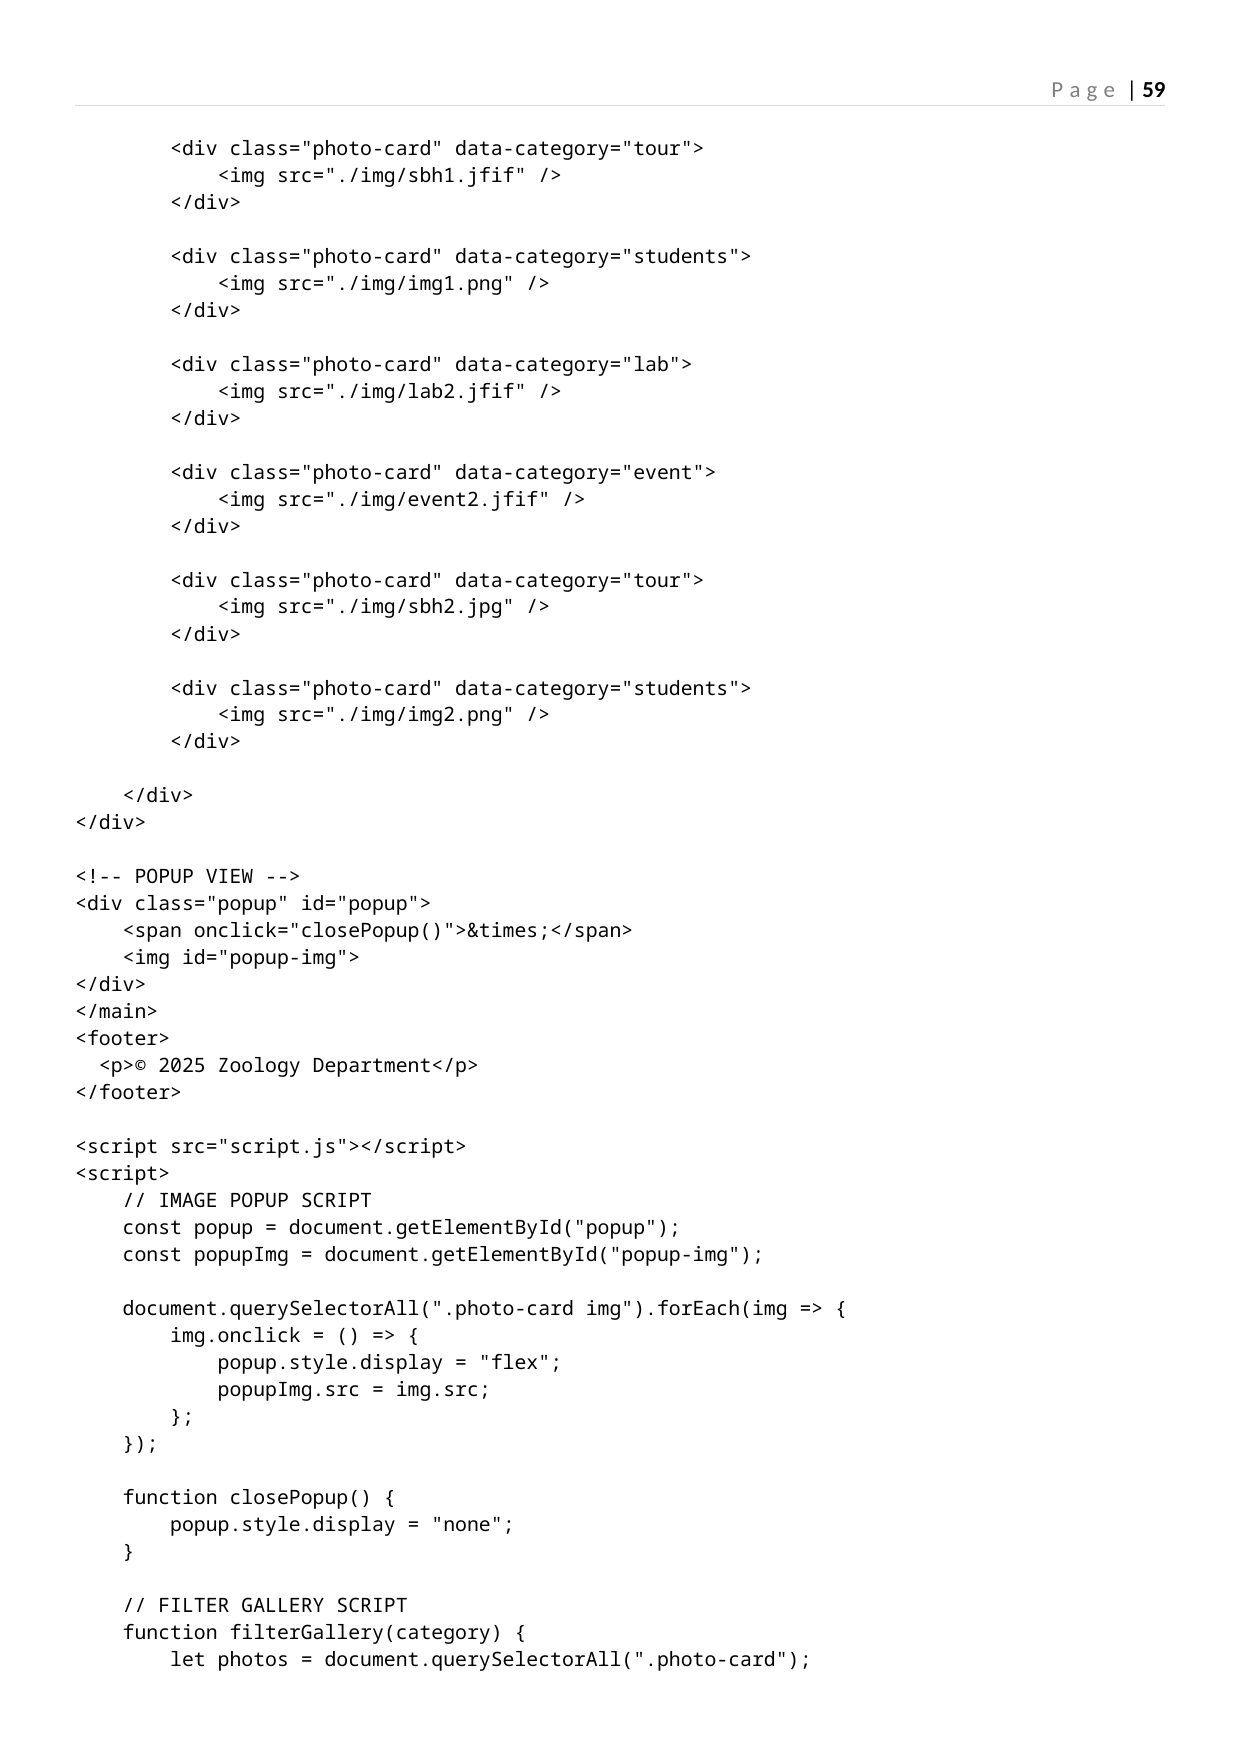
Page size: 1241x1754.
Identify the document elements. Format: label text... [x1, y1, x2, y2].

text <img src="./img/img1.png" /> [75, 269, 1165, 296]
text <!-- POPUP VIEW --> [75, 863, 1165, 889]
text popup.style.display = "none"; [75, 1510, 1165, 1537]
text </div> [75, 188, 1165, 215]
text function closePopup() { [75, 1483, 1165, 1510]
text <div class="photo-card" data-category="tour"> [75, 566, 1165, 593]
text </main> [75, 997, 1165, 1024]
text </div> [75, 296, 1165, 323]
text <script src="script.js"></script> [75, 1132, 1165, 1159]
text </div> [75, 971, 1165, 997]
text // FILTER GALLERY SCRIPT [75, 1591, 1165, 1618]
text <img id="popup-img"> [75, 943, 1165, 971]
text let photos = document.querySelectorAll(".photo-card"); [75, 1645, 1165, 1672]
text <img src="./img/img2.png" /> [75, 701, 1165, 728]
text <script> [75, 1159, 1165, 1186]
text </div> [75, 512, 1165, 539]
text document.querySelectorAll(".photo-card img").forEach(img => { [75, 1294, 1165, 1321]
text <img src="./img/sbh1.jfif" /> [75, 161, 1165, 188]
text </footer> [75, 1078, 1165, 1105]
text }; [75, 1402, 1165, 1429]
text popup.style.display = "flex"; [75, 1348, 1165, 1375]
text <footer> [75, 1024, 1165, 1051]
text <img src="./img/lab2.jfif" /> [75, 377, 1165, 404]
text <span onclick="closePopup()">&times;</span> [75, 917, 1165, 943]
text </div> [75, 782, 1165, 809]
text <img src="./img/sbh2.jpg" /> [75, 593, 1165, 620]
text const popupImg = document.getElementById("popup-img"); [75, 1240, 1165, 1267]
text // IMAGE POPUP SCRIPT [75, 1186, 1165, 1213]
text </div> [75, 404, 1165, 431]
text } [75, 1537, 1165, 1564]
text <div class="popup" id="popup"> [75, 889, 1165, 917]
text <div class="photo-card" data-category="students"> [75, 674, 1165, 701]
text <p>© 2025 Zoology Department</p> [75, 1051, 1165, 1078]
text </div> [75, 809, 1165, 836]
text </div> [75, 728, 1165, 755]
text <img src="./img/event2.jfif" /> [75, 485, 1165, 512]
text popupImg.src = img.src; [75, 1375, 1165, 1402]
text </div> [75, 620, 1165, 647]
text <div class="photo-card" data-category="tour"> [75, 134, 1165, 161]
text function filterGallery(category) { [75, 1618, 1165, 1645]
text <div class="photo-card" data-category="students"> [75, 242, 1165, 269]
text <div class="photo-card" data-category="lab"> [75, 350, 1165, 377]
text const popup = document.getElementById("popup"); [75, 1213, 1165, 1240]
text <div class="photo-card" data-category="event"> [75, 458, 1165, 485]
text }); [75, 1429, 1165, 1456]
text img.onclick = () => { [75, 1321, 1165, 1348]
